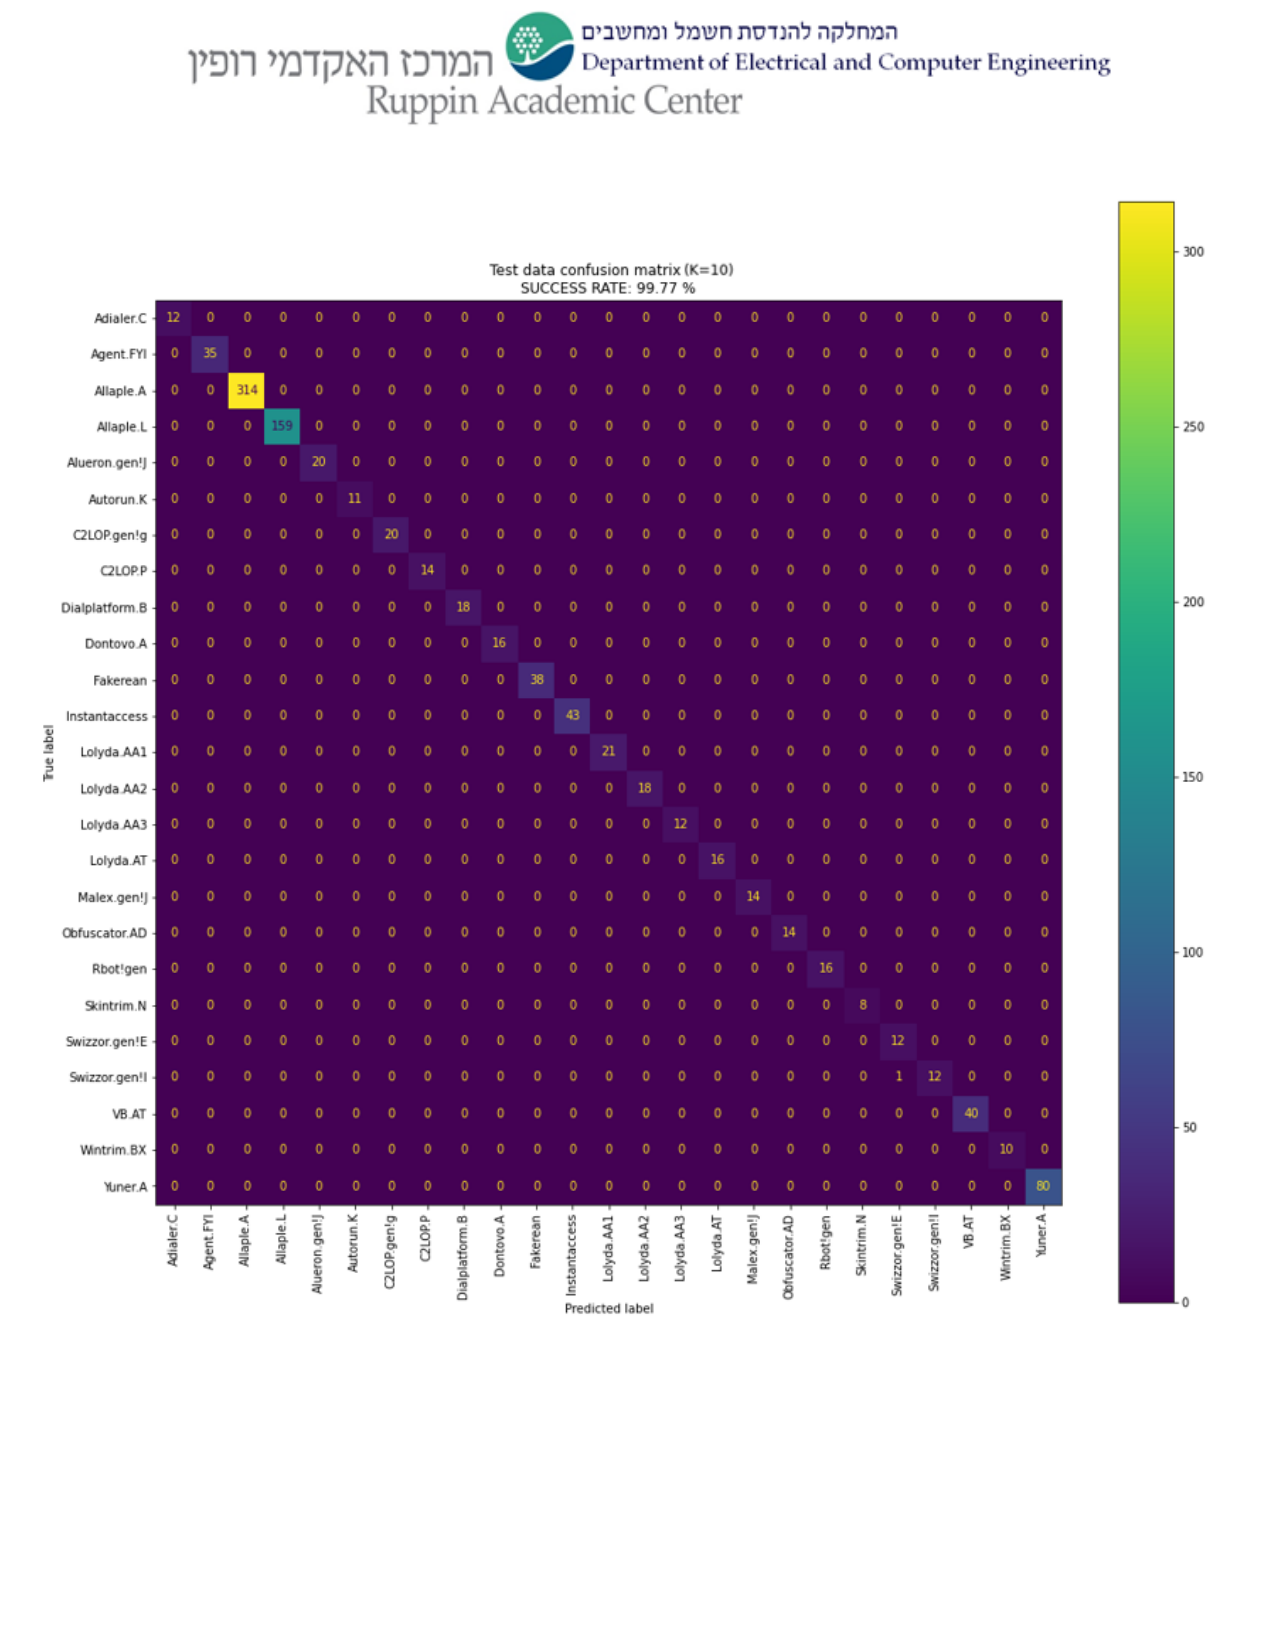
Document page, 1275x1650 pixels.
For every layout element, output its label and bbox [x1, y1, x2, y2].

picture [150, 9, 1125, 128]
picture [35, 189, 1240, 1348]
